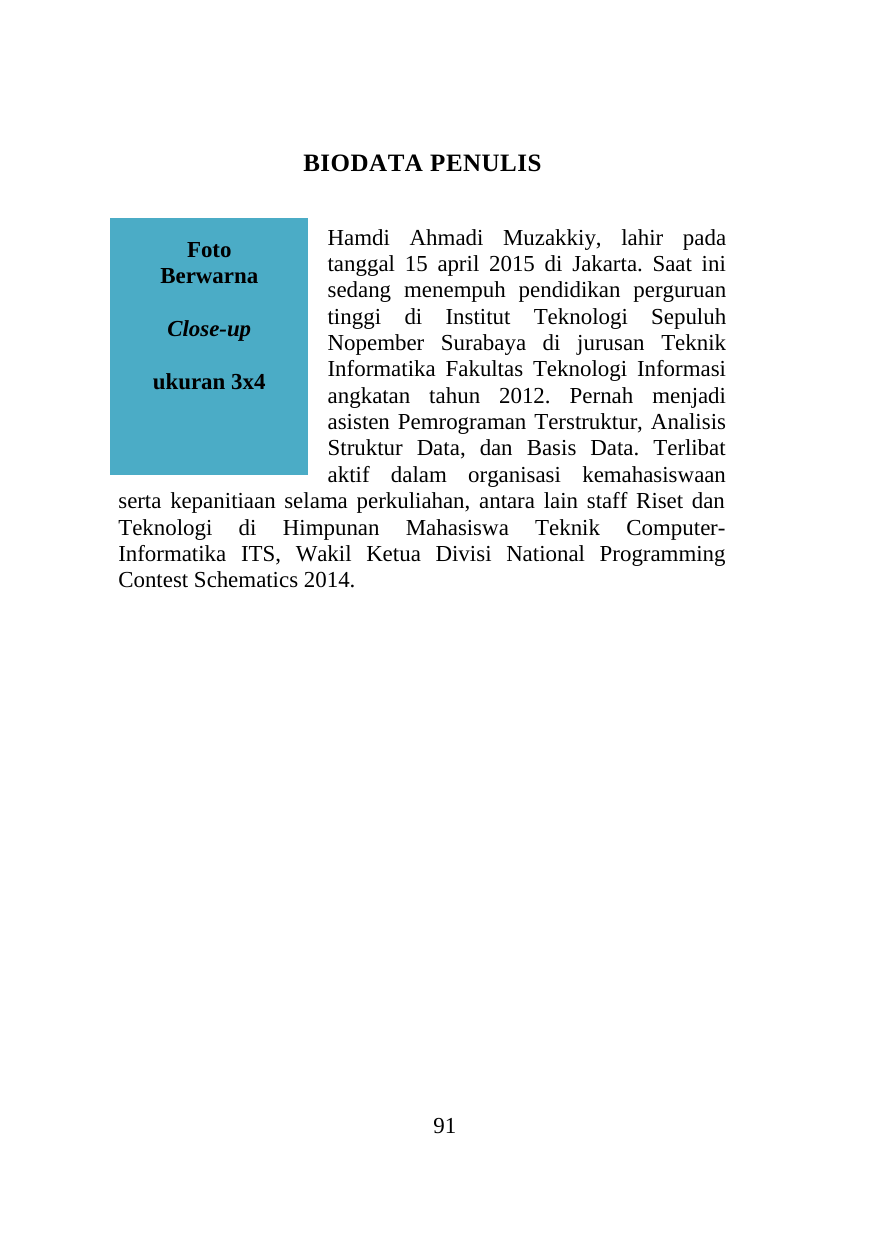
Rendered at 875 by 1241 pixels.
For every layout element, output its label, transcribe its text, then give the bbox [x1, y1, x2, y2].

subtitle BIODATA PENULIS [118, 148, 726, 176]
text Hamdi Ahmadi Muzakkiy, lahir pada tanggal 15 april 2015 di Jakarta. Saat ini sedang menempuh pendidikan perguruan tinggi di Institut Teknologi Sepuluh Nopember Surabaya di jurusan Teknik Informatika Fakultas Teknologi Informasi angkatan tahun 2012. Pernah menjadi asisten Pemrograman Terstruktur, Analisis Struktur Data, dan Basis Data. Terlibat aktif dalam organisasi kemahasiswaan serta kepanitiaan selama perkuliahan, antara lain staff Riset dan Teknologi di Himpunan Mahasiswa Teknik Computer-Informatika ITS, Wakil Ketua Divisi National Programming Contest Schematics 2014. [118, 224, 726, 593]
